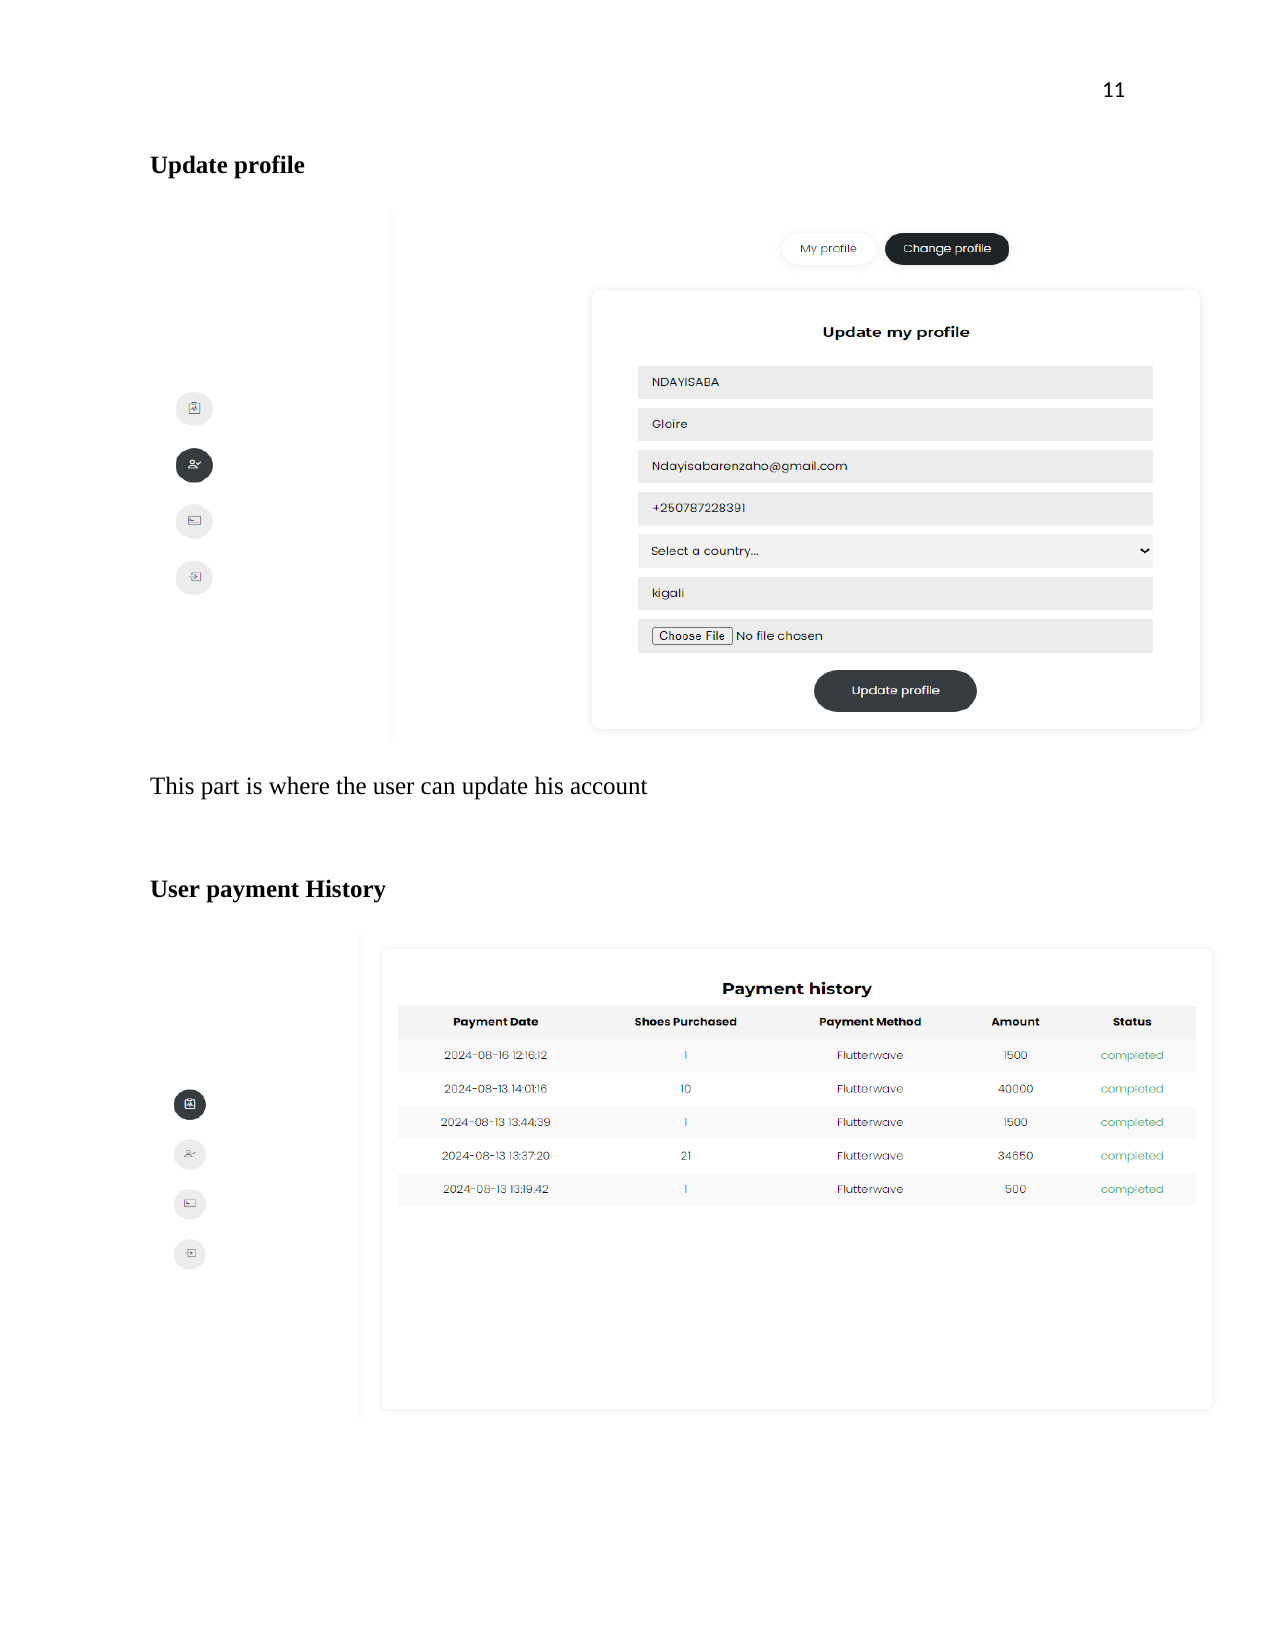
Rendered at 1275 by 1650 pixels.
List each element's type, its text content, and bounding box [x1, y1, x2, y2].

text This part is where the user can update his account [150, 771, 1125, 800]
text User payment History [150, 831, 1125, 903]
text Update profile [150, 150, 1125, 179]
picture [150, 209, 1230, 741]
picture [150, 933, 1225, 1420]
